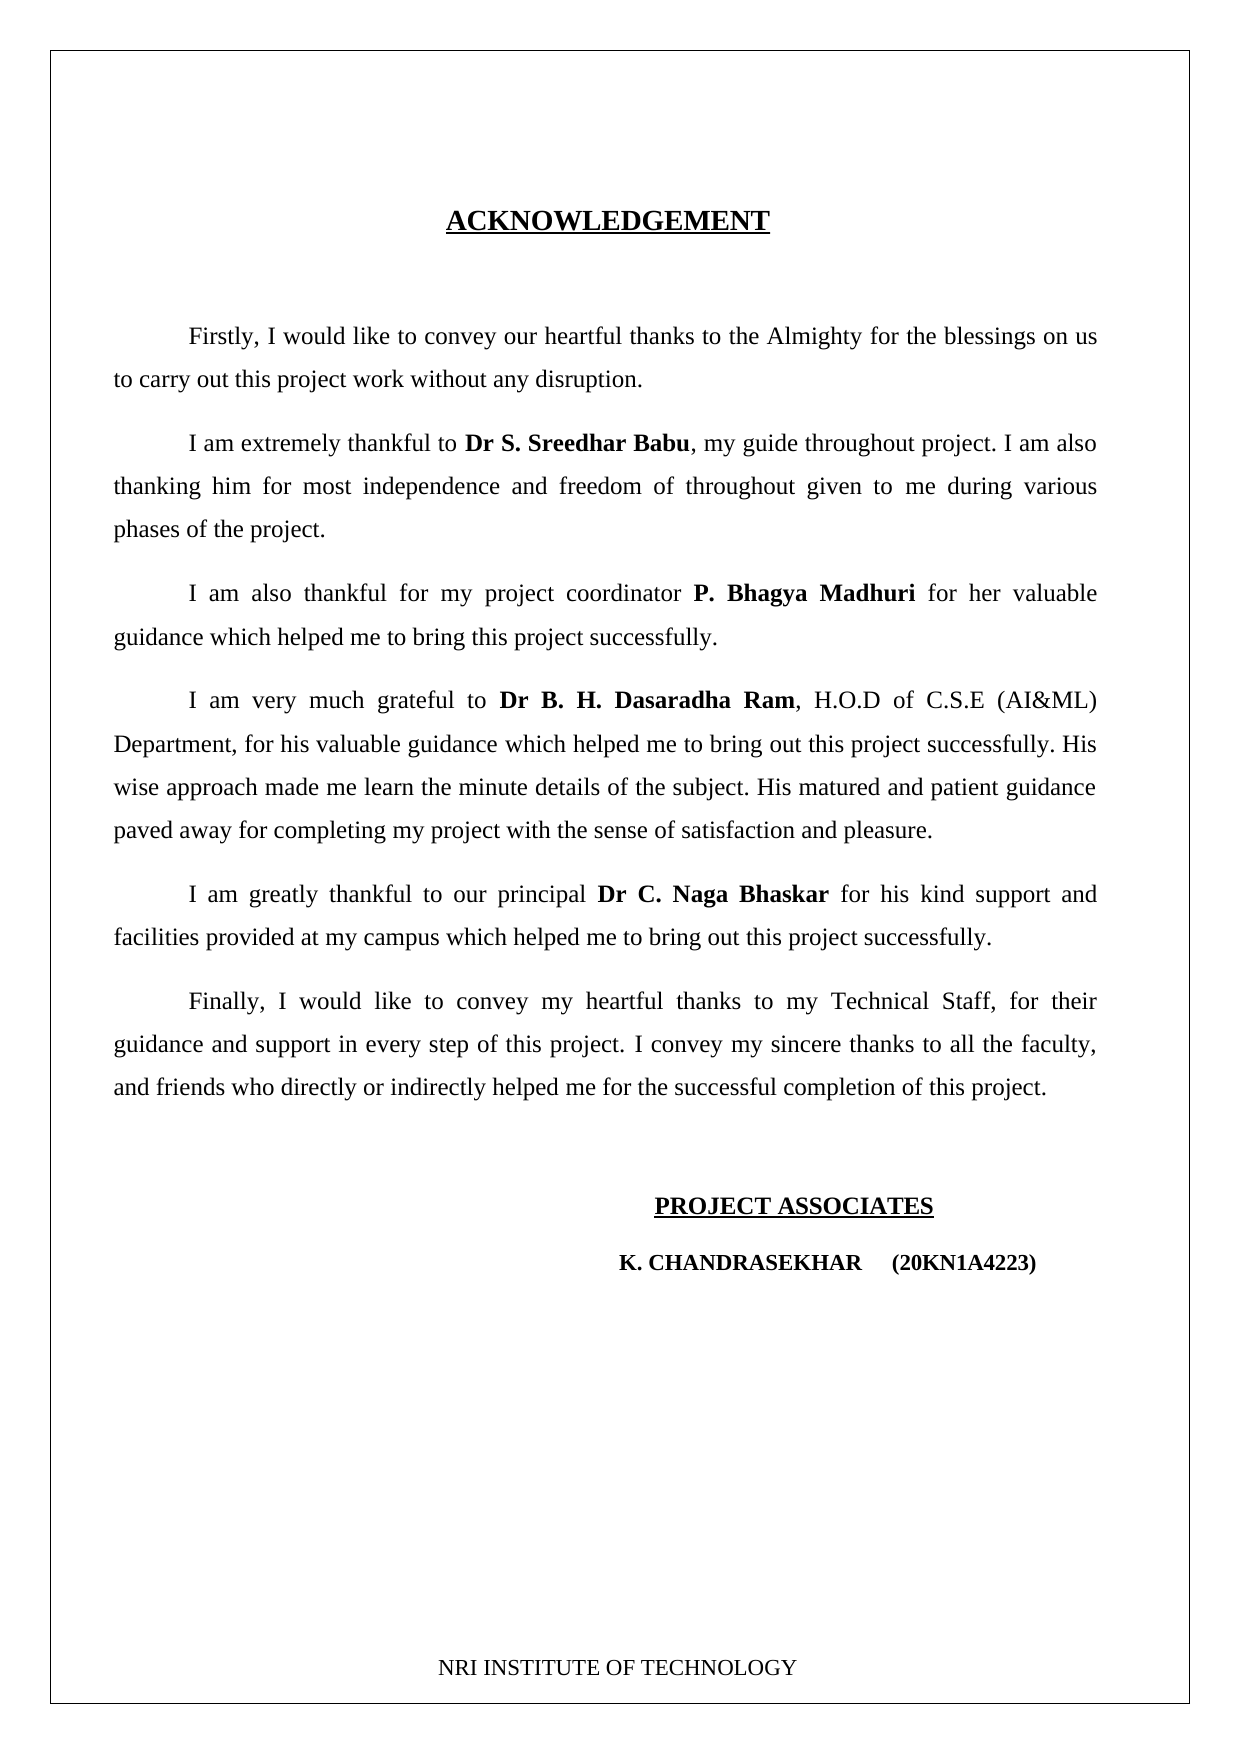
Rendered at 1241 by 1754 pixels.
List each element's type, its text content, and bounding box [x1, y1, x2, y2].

text I am greatly thankful to our principal Dr C. Naga Bhaskar for his kind support and facilities provided at my campus which helped me to bring out this project successfully. [113, 879, 1097, 951]
text PROJECT ASSOCIATES [623, 1191, 1151, 1220]
text I am extremely thankful to Dr S. Sreedhar Babu, my guide throughout project. I am also thanking him for most independence and freedom of throughout given to me during various phases of the project. [113, 428, 1097, 543]
text K. CHANDRASEKHAR (20KN1A4223) [547, 1249, 1083, 1275]
text Firstly, I would like to convey our heartful thanks to the Almighty for the blessings on us to carry out this project work without any disruption. [113, 321, 1097, 393]
text I am very much grateful to Dr B. H. Dasaradha Ram, H.O.D of C.S.E (AI&ML) Department, for his valuable guidance which helped me to bring out this project successfully. His wise approach made me learn the minute details of the subject. His matured and patient guidance paved away for completing my project with the sense of satisfaction and pleasure. [113, 686, 1097, 844]
text I am also thankful for my project coordinator P. Bhagya Madhuri for her valuable guidance which helped me to bring this project successfully. [113, 578, 1097, 650]
text Finally, I would like to convey my heartful thanks to my Technical Staff, for their guidance and support in every step of this project. I convey my sincere thanks to all the faculty, and friends who directly or indirectly helped me for the successful completion of this project. [113, 986, 1097, 1101]
subtitle ACKNOWLEDGEMENT [264, 203, 951, 236]
